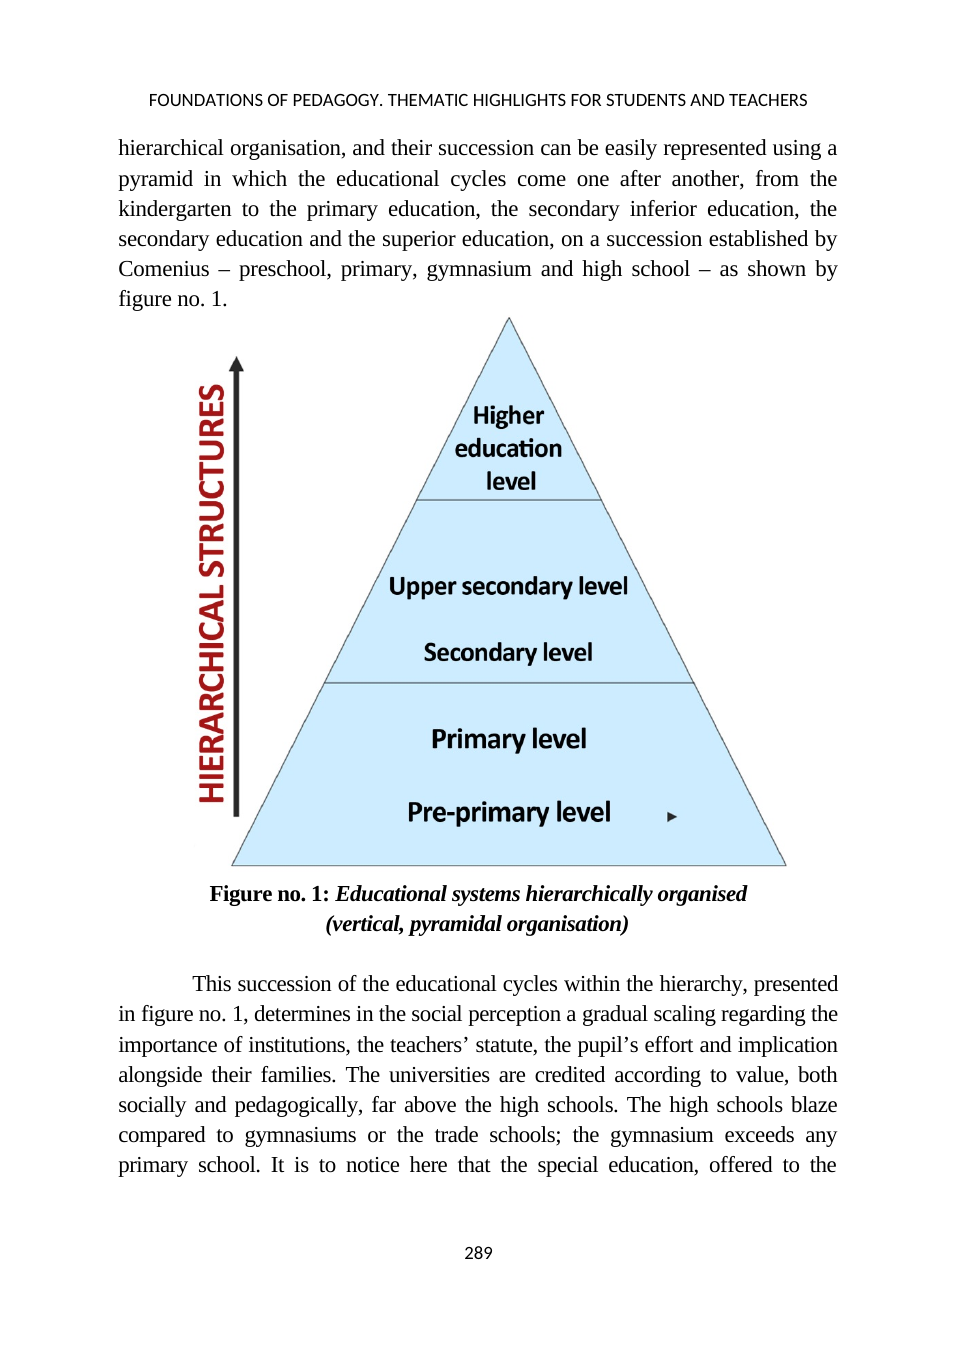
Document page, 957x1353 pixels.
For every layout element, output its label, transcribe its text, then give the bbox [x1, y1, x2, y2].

text (vertical, pyramidal organisation) [118, 910, 838, 936]
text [118, 970, 838, 1178]
picture [162, 315, 794, 876]
text Figure no. 1: Educational systems hierarchically organised [118, 880, 838, 906]
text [118, 134, 838, 312]
